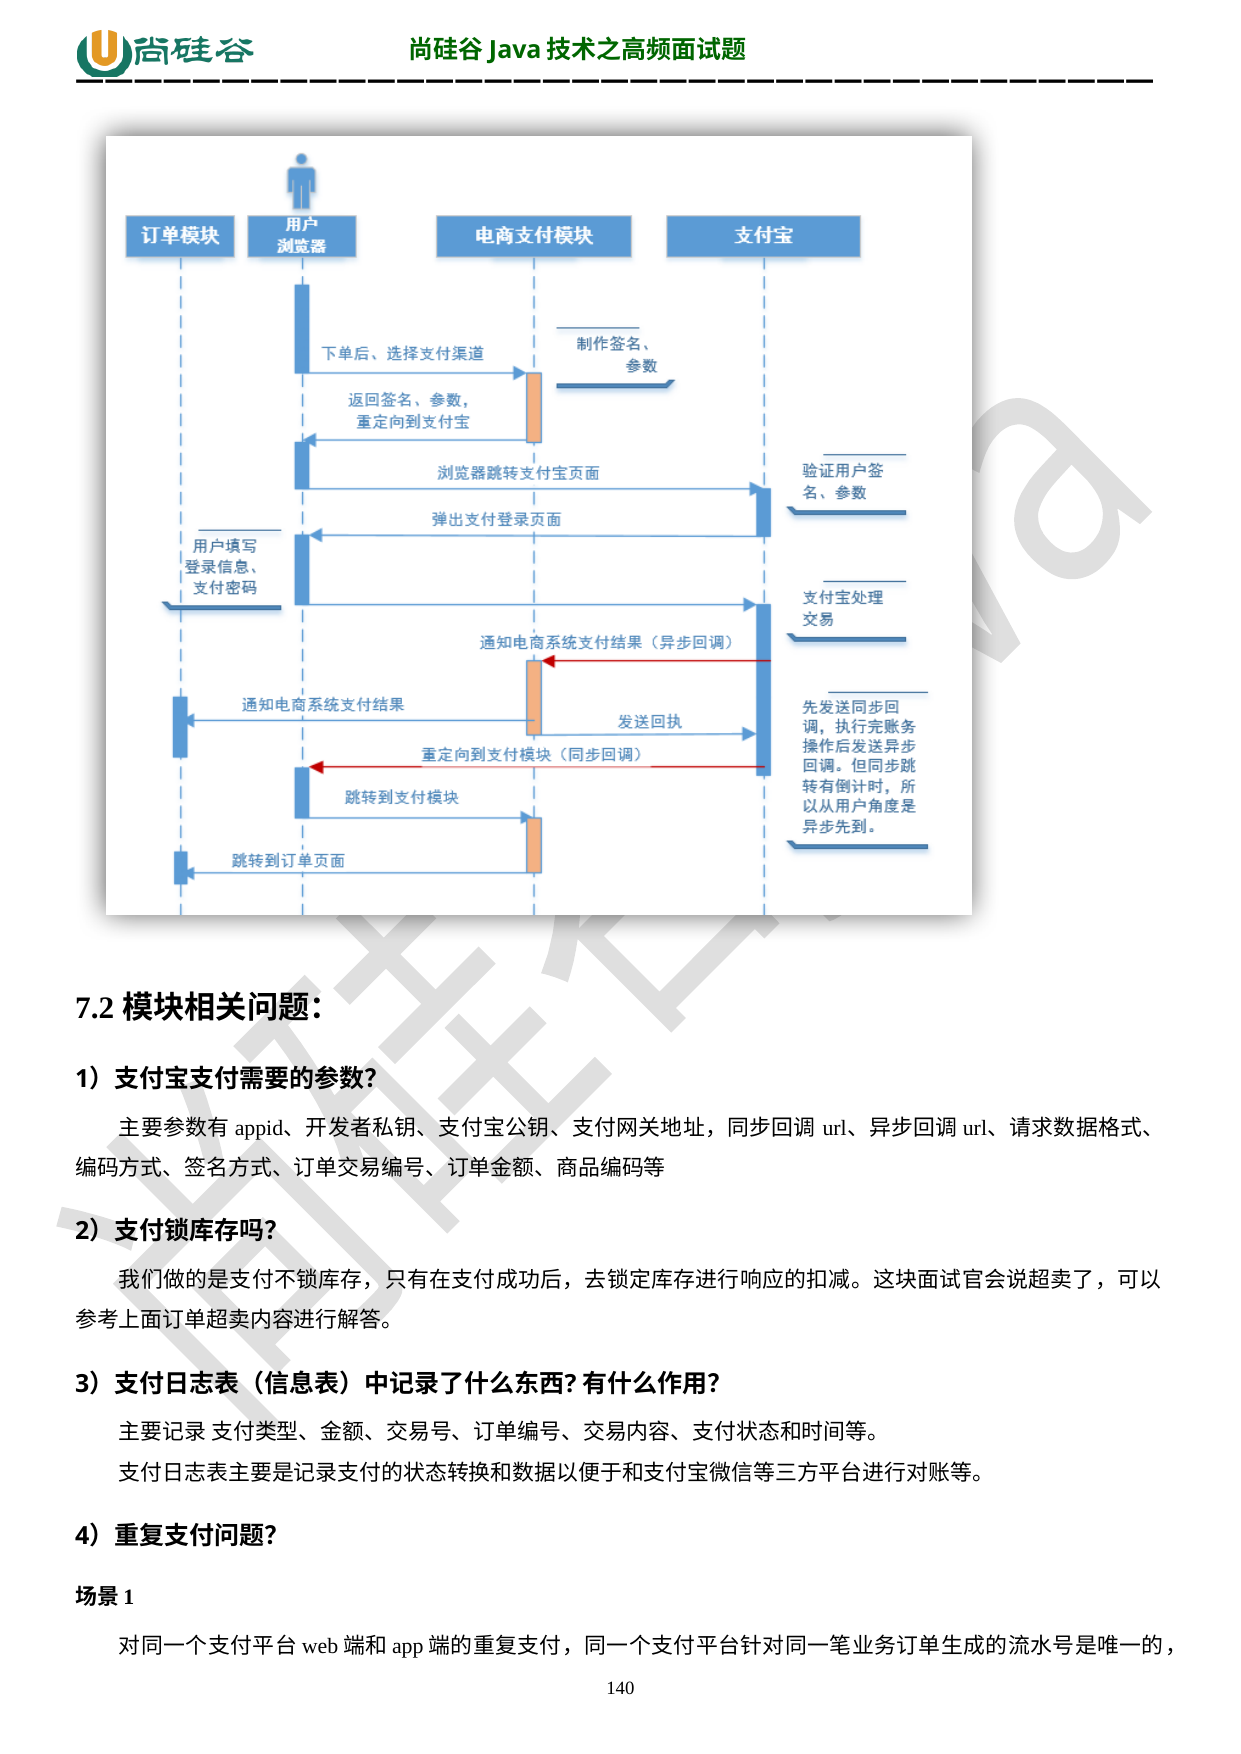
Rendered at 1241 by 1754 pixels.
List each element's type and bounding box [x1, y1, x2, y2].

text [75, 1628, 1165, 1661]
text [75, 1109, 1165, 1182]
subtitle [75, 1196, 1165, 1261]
picture [75, 29, 253, 77]
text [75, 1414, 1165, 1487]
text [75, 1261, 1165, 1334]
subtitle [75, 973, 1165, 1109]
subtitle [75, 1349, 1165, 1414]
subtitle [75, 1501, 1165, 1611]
picture [106, 136, 972, 915]
